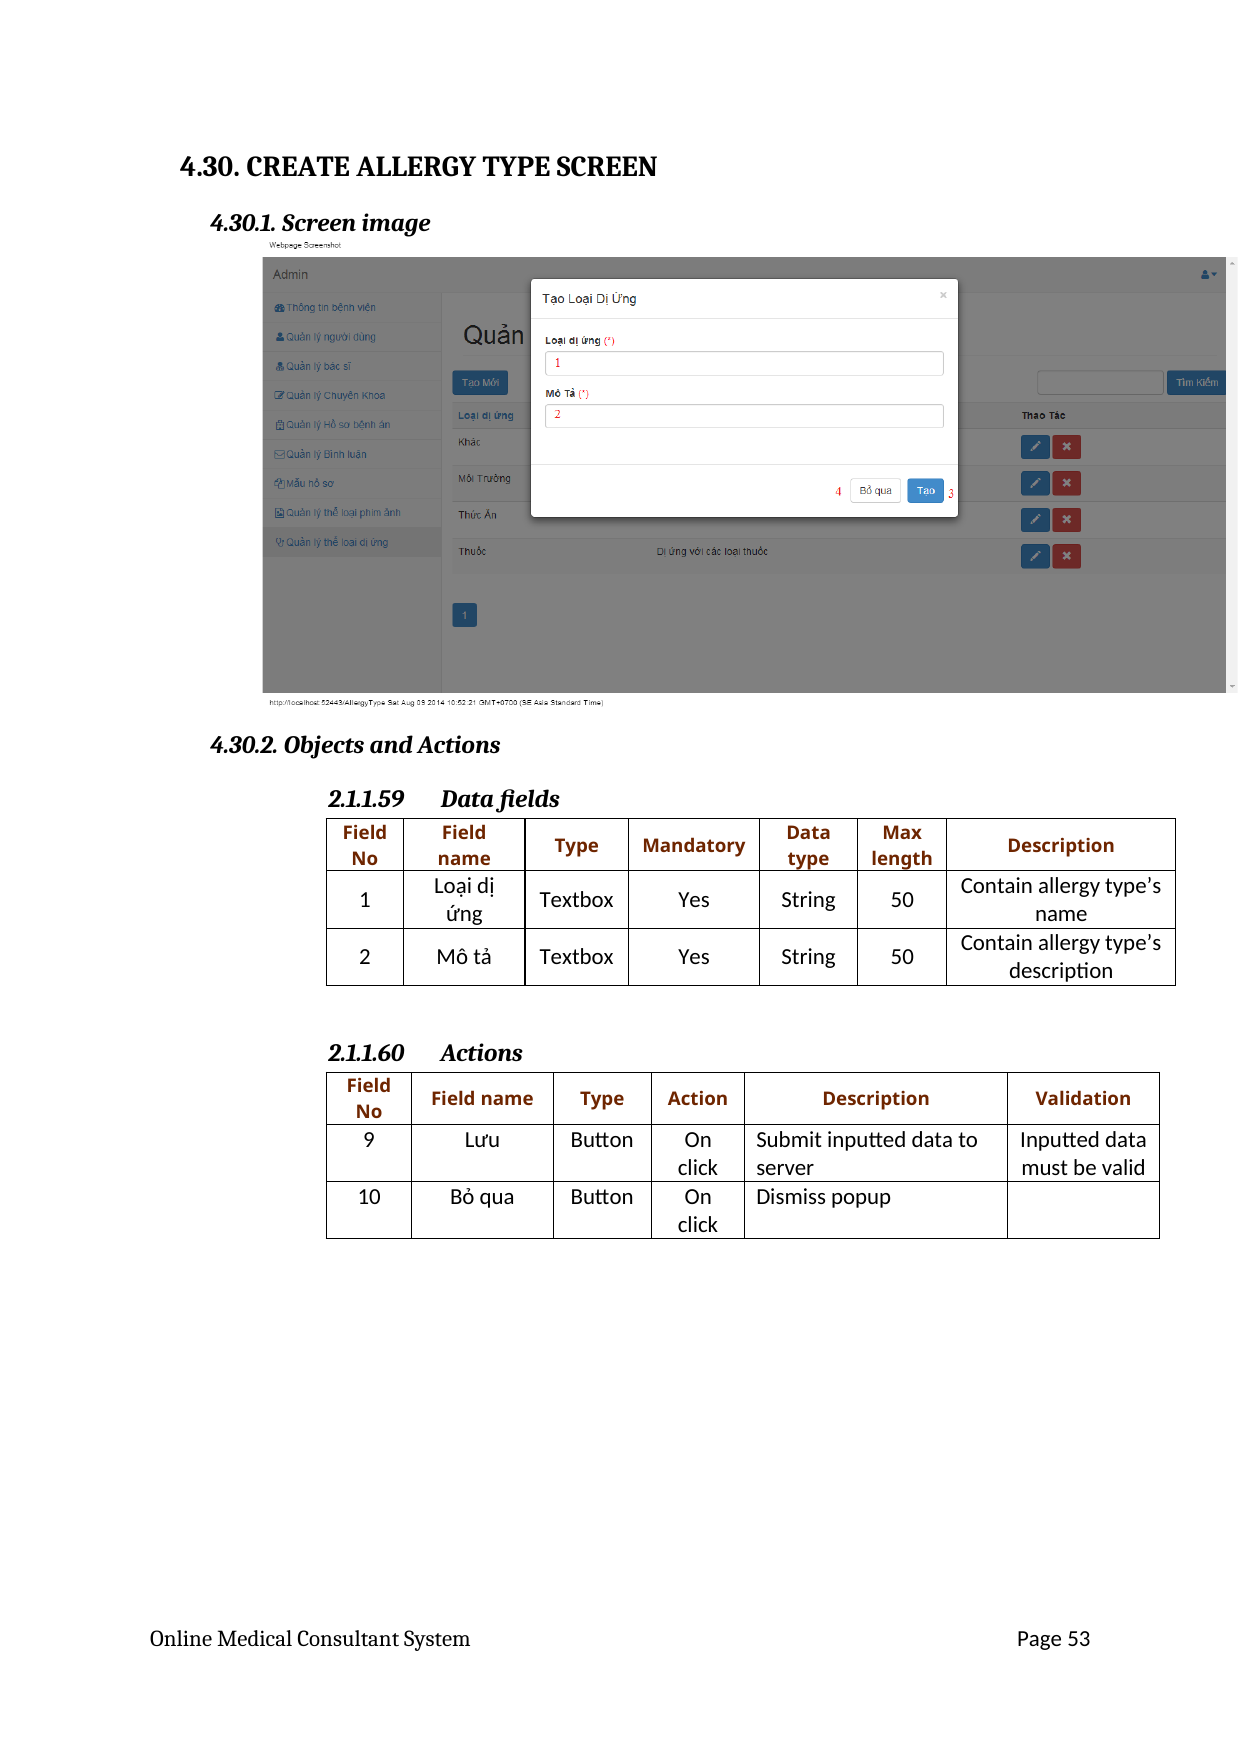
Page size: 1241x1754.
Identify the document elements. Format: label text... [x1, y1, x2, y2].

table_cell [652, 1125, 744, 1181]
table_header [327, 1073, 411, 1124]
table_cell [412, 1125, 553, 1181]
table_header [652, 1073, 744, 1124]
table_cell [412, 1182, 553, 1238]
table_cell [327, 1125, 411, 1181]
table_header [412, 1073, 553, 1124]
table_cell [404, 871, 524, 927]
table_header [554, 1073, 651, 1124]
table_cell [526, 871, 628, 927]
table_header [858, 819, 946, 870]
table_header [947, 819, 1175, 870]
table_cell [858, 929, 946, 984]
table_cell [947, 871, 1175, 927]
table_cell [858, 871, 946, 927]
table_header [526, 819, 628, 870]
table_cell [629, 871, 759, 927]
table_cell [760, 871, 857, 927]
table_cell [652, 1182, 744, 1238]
subtitle Actions [328, 1038, 1090, 1067]
subtitle Screen image [210, 209, 1090, 238]
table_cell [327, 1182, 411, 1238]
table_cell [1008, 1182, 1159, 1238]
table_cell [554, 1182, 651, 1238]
subtitle Objects and Actions [210, 731, 1090, 760]
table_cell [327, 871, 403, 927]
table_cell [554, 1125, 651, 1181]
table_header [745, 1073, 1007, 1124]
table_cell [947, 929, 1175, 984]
subtitle Data fields [328, 785, 1090, 814]
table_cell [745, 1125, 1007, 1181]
picture [262, 242, 1238, 707]
subtitle CREATE ALLERGY TYPE SCREEN [180, 150, 1090, 183]
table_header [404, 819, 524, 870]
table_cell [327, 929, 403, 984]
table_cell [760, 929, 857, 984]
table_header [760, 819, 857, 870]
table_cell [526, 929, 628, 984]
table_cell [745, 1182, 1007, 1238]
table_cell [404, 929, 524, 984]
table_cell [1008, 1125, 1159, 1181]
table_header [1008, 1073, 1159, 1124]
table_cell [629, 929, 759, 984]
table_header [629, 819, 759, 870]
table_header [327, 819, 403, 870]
